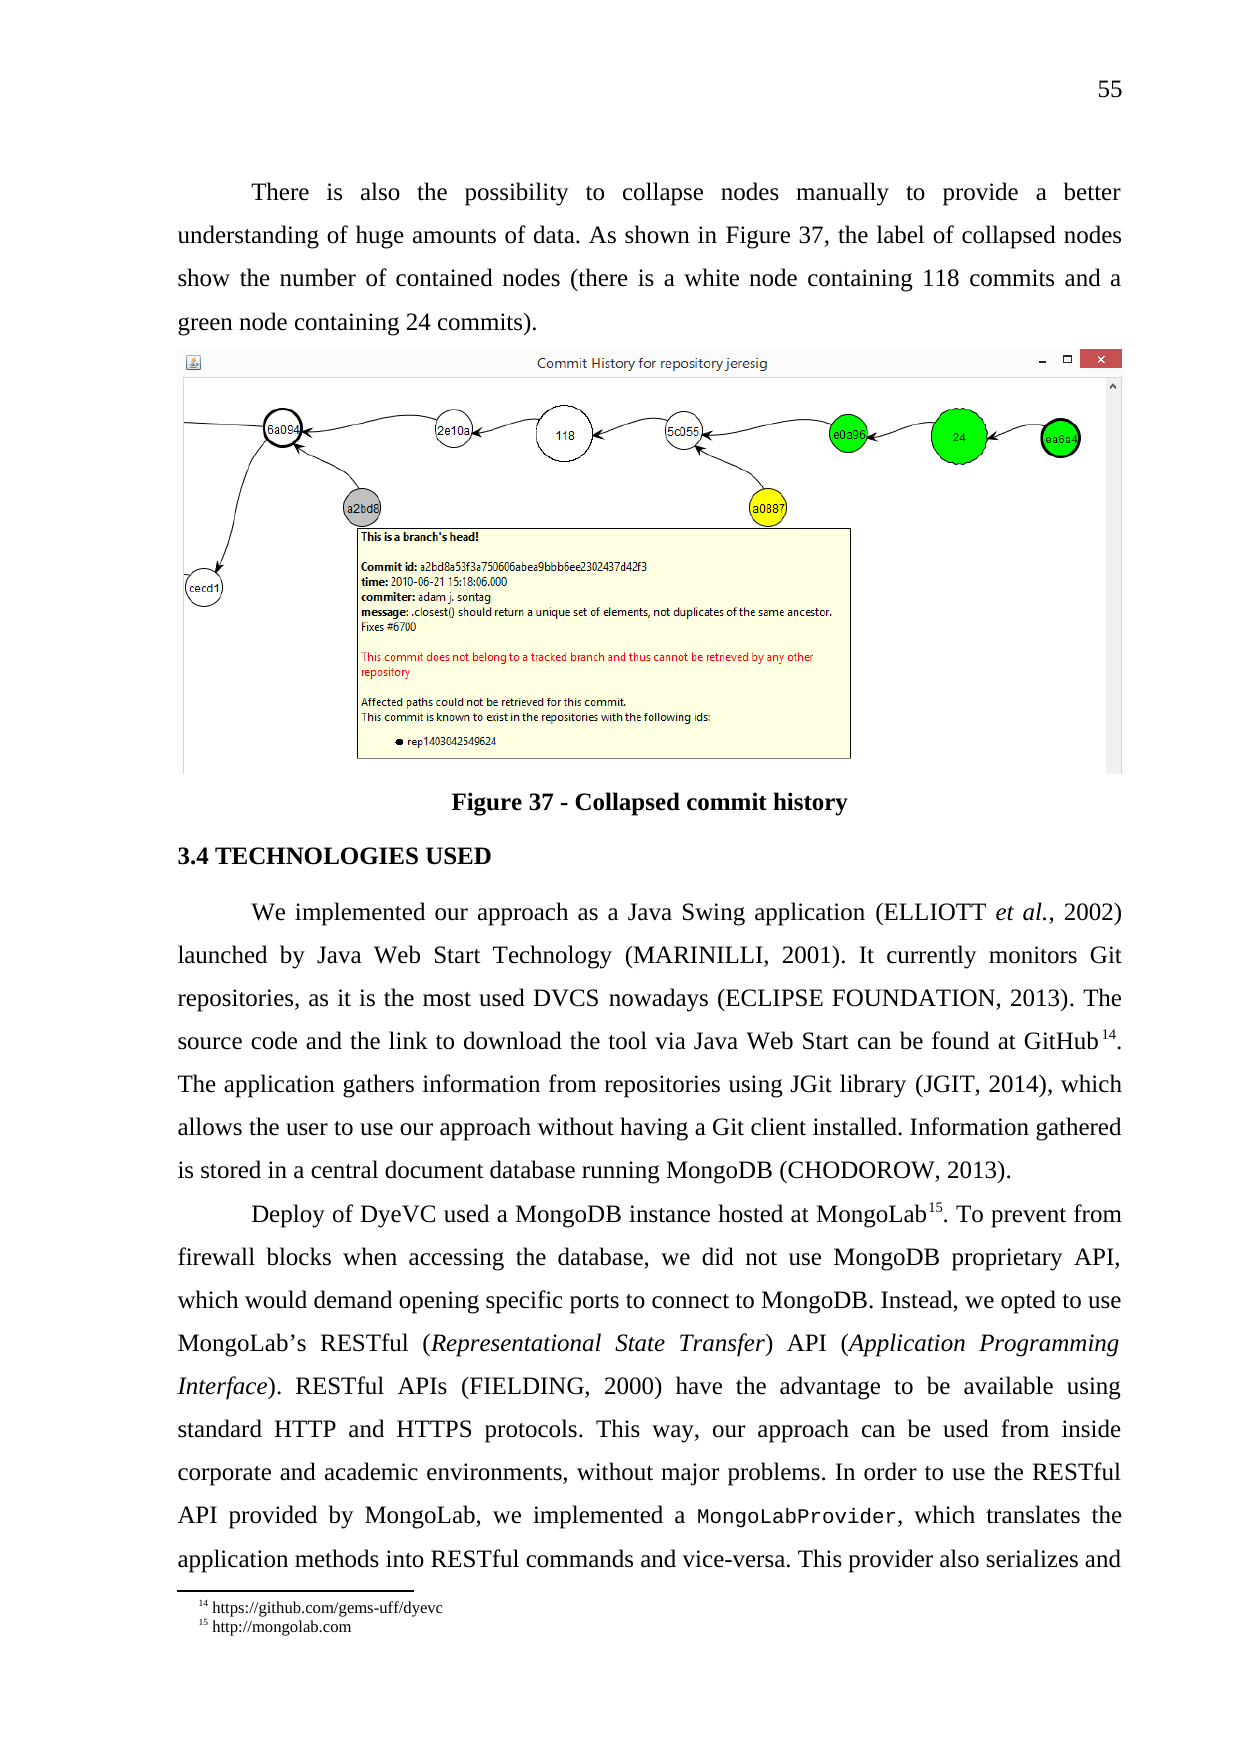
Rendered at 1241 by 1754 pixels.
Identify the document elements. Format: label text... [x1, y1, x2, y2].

text We implemented our approach as a Java Swing application (ELLIOTT et al., 2002) launched by Java Web Start Technology (MARINILLI, 2001). It currently monitors Git repositories, as it is the most used DVCS nowadays (ECLIPSE FOUNDATION, 2013). The source code and the link to download the tool via Java Web Start can be found at GitHub. The application gathers information from repositories using JGit library (JGIT, 2014), which allows the user to use our approach without having a Git client installed. Information gathered is stored in a central document database running MongoDB (CHODOROW, 2013). [177, 897, 1122, 1184]
text Figure 37 - Collapsed commit history [177, 787, 1122, 816]
subtitle Technologies used [177, 841, 1122, 870]
text There is also the possibility to collapse nodes manually to provide a better understanding of huge amounts of data. As shown in Figure 37, the label of collapsed nodes show the number of contained nodes (there is a white node containing 118 commits and a green node containing 24 commits). [177, 177, 1122, 335]
picture [177, 349, 1127, 774]
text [177, 1199, 1122, 1573]
